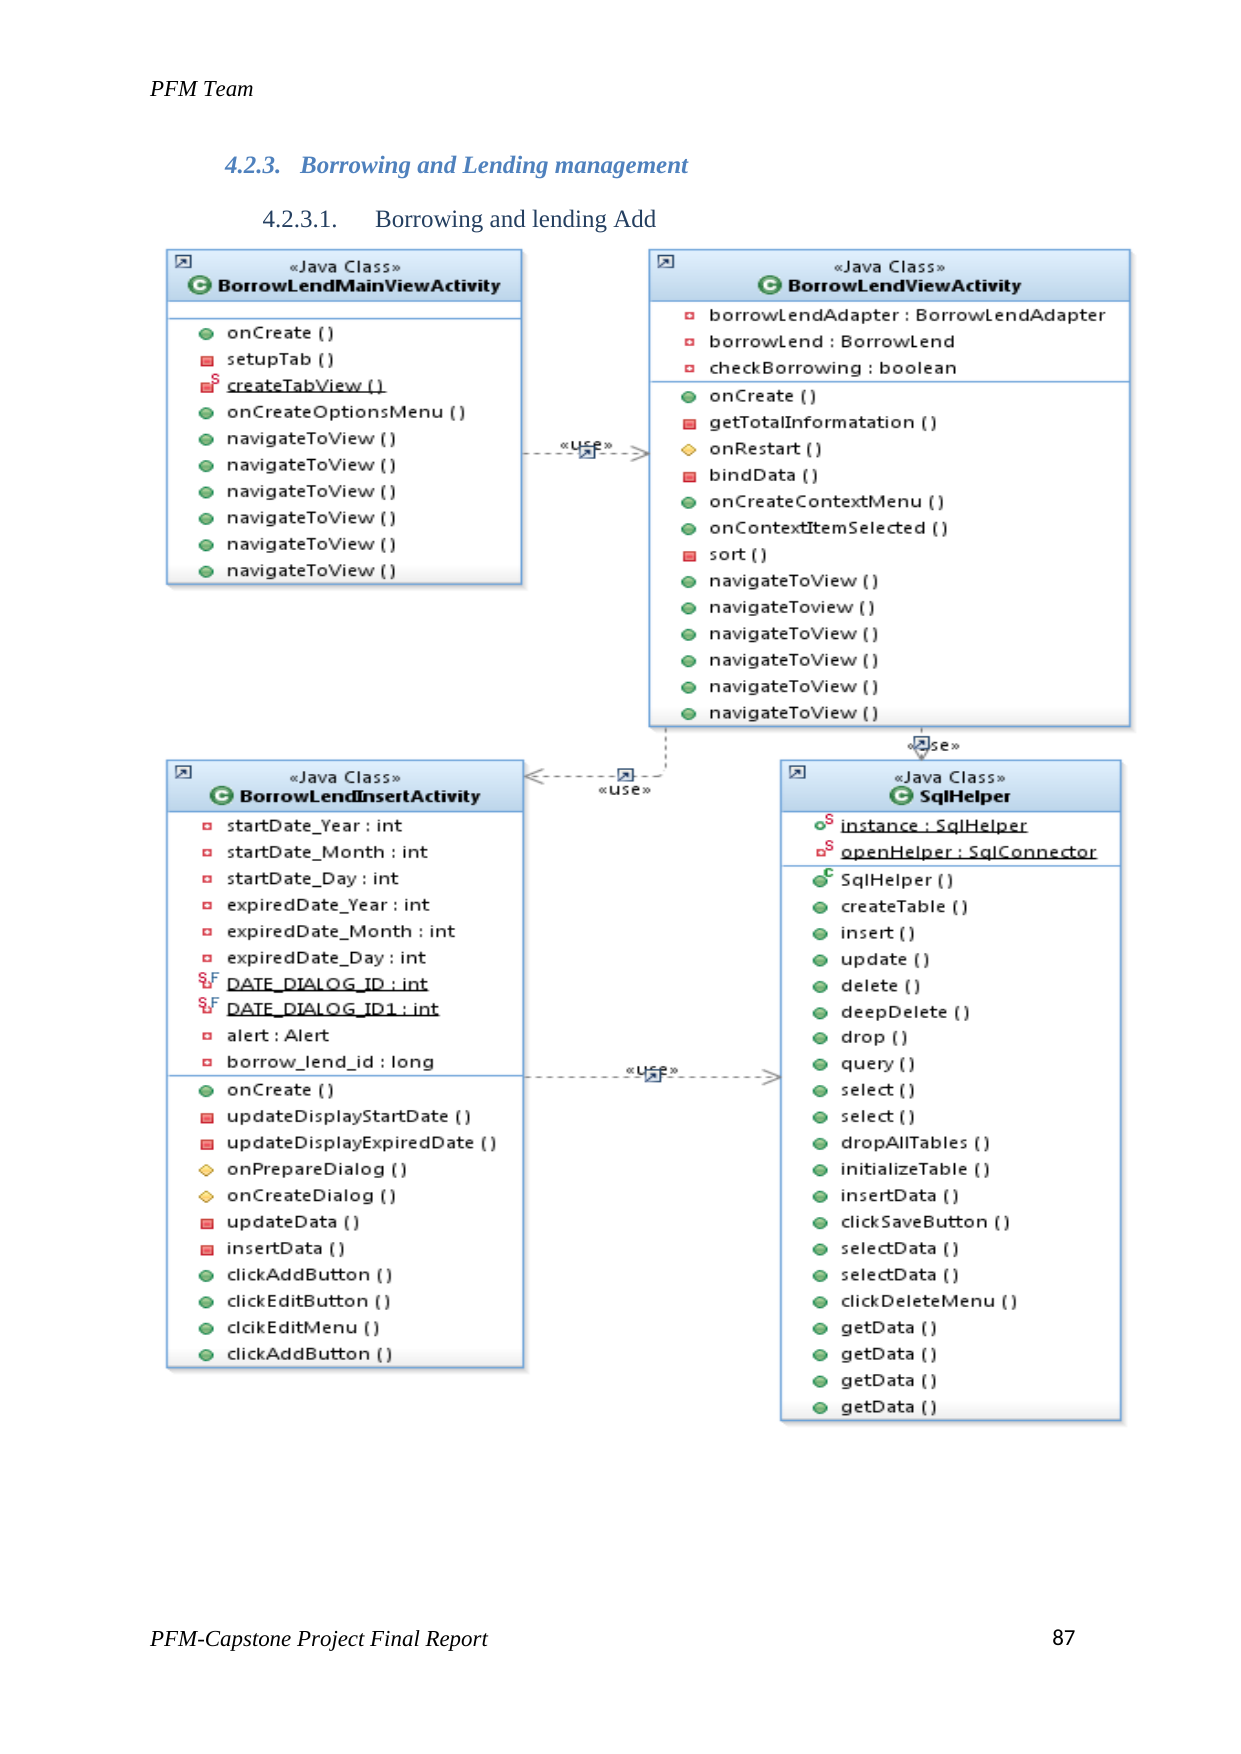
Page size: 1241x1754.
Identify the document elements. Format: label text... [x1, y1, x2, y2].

subtitle Borrowing and lending Add [262, 204, 1090, 233]
subtitle Borrowing and Lending management [225, 150, 1090, 179]
picture [150, 236, 1155, 1442]
